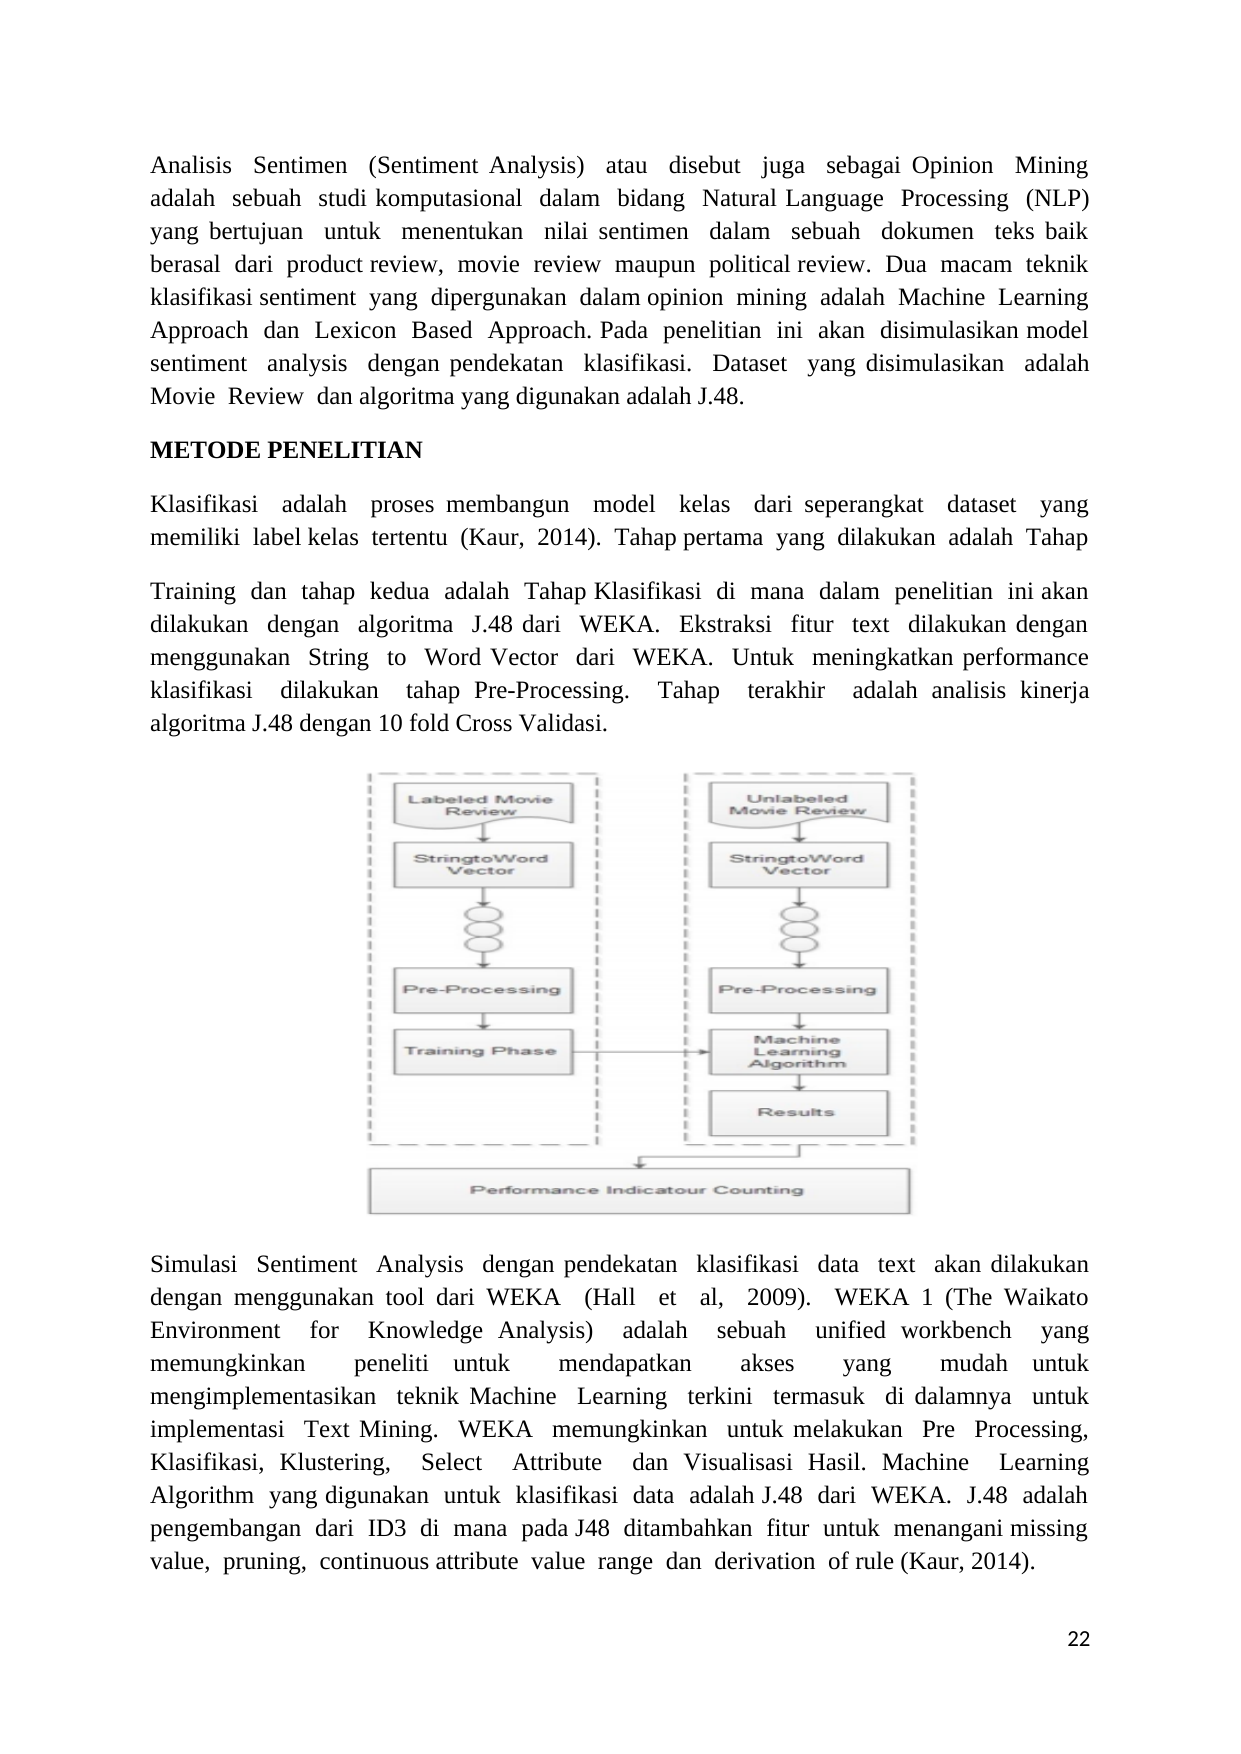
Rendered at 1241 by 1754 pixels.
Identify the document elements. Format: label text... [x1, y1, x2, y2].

text Klasifikasi adalah proses membangun model kelas dari seperangkat dataset yang memiliki label kelas tertentu (Kaur, 2014). Tahap pertama yang dilakukan adalah Tahap [150, 489, 1090, 551]
picture [300, 761, 941, 1224]
text Analisis Sentimen (Sentiment Analysis) atau disebut juga sebagai Opinion Mining adalah sebuah studi komputasional dalam bidang Natural Language Processing (NLP) yang bertujuan untuk menentukan nilai sentimen dalam sebuah dokumen teks baik berasal dari product review, movie review maupun political review. Dua macam teknik klasifikasi sentiment yang dipergunakan dalam opinion mining adalah Machine Learning Approach dan Lexicon Based Approach. Pada penelitian ini akan disimulasikan model sentiment analysis dengan pendekatan klasifikasi. Dataset yang disimulasikan adalah Movie Review dan algoritma yang digunakan adalah J.48. [150, 150, 1090, 410]
text Training dan tahap kedua adalah Tahap Klasifikasi di mana dalam penelitian ini akan dilakukan dengan algoritma J.48 dari WEKA. Ekstraksi fitur text dilakukan dengan menggunakan String to Word Vector dari WEKA. Untuk meningkatkan performance klasifikasi dilakukan tahap Pre-Processing. Tahap terakhir adalah analisis kinerja algoritma J.48 dengan 10 fold Cross Validasi. [150, 576, 1090, 737]
text Simulasi Sentiment Analysis dengan pendekatan klasifikasi data text akan dilakukan dengan menggunakan tool dari WEKA (Hall et al, 2009). WEKA 1 (The Waikato Environment for Knowledge Analysis) adalah sebuah unified workbench yang memungkinkan peneliti untuk mendapatkan akses yang mudah untuk mengimplementasikan teknik Machine Learning terkini termasuk di dalamnya untuk implementasi Text Mining. WEKA memungkinkan untuk melakukan Pre Processing, Klasifikasi, Klustering, Select Attribute dan Visualisasi Hasil. Machine Learning Algorithm yang digunakan untuk klasifikasi data adalah J.48 dari WEKA. J.48 adalah pengembangan dari ID3 di mana pada J48 ditambahkan fitur untuk menangani missing value, pruning, continuous attribute value range dan derivation of rule (Kaur, 2014). [150, 1249, 1090, 1575]
text METODE PENELITIAN [150, 435, 1090, 464]
